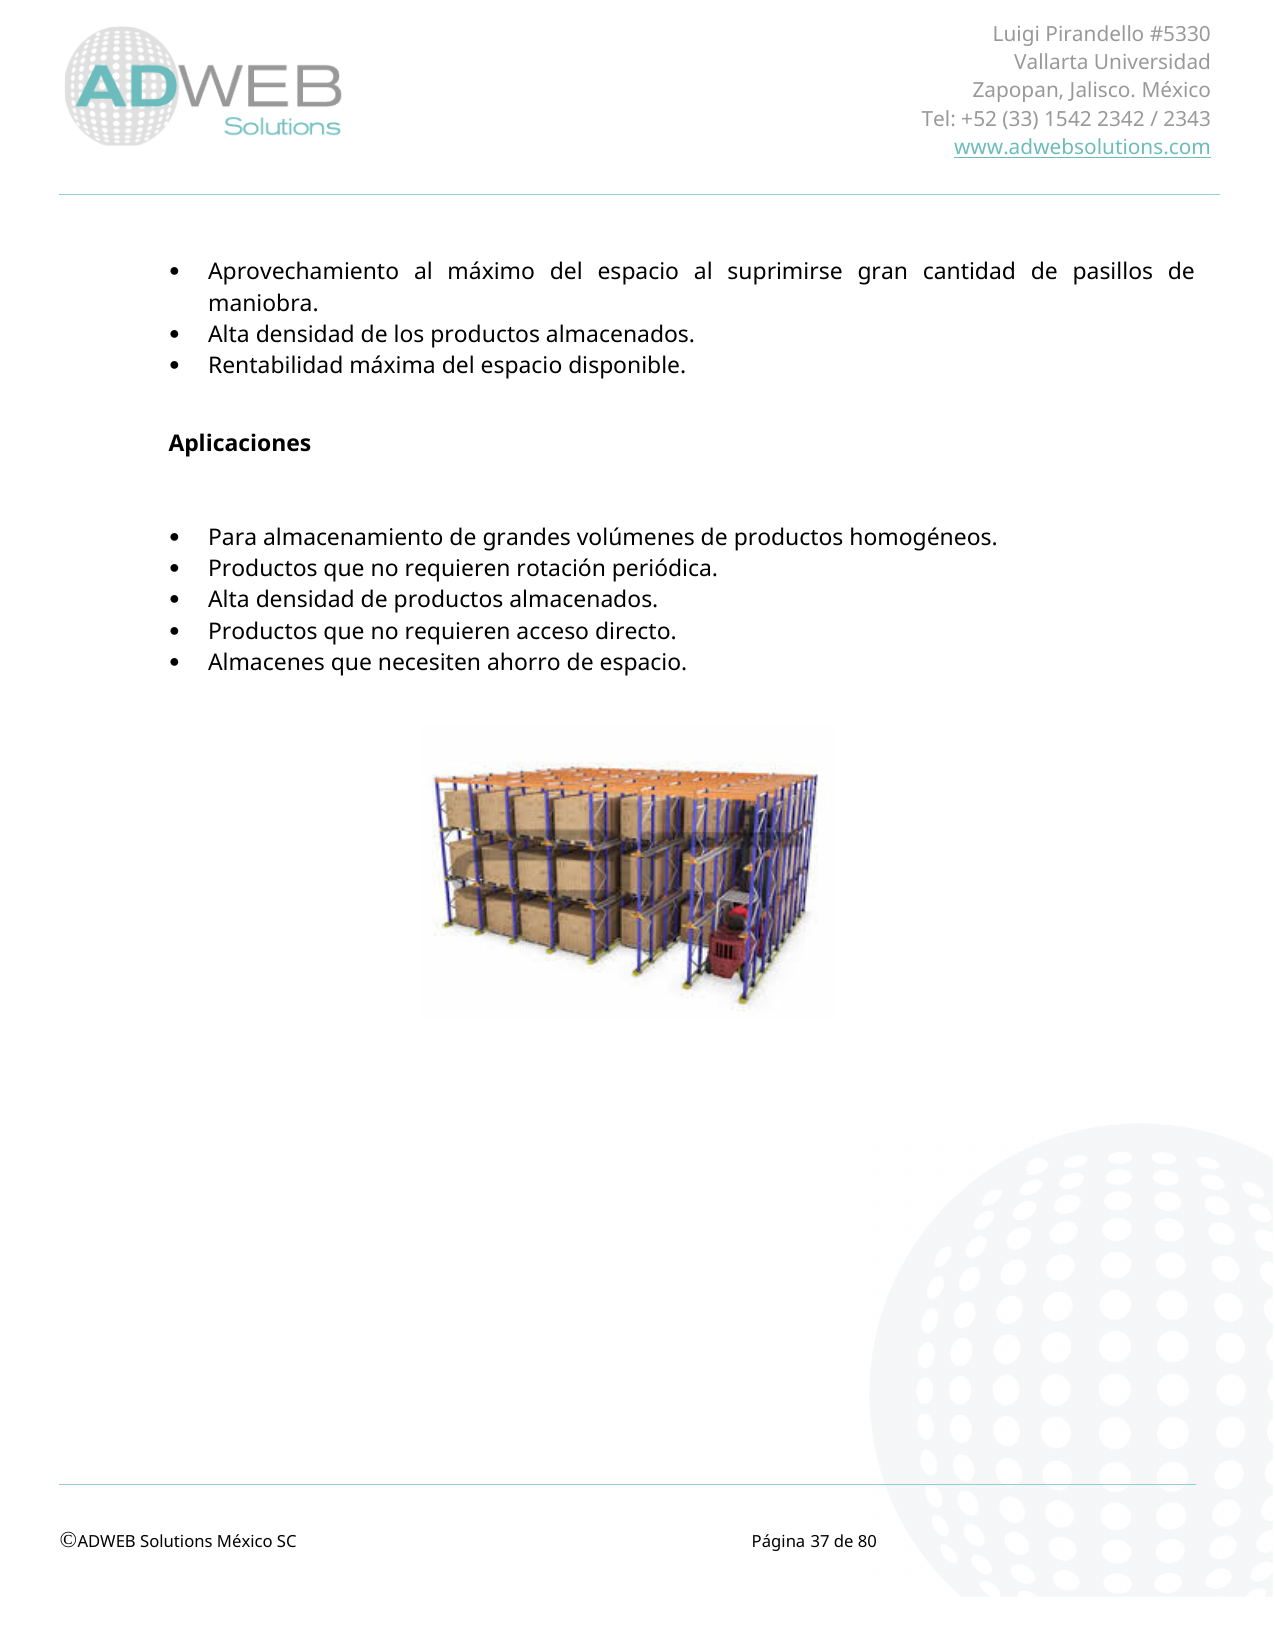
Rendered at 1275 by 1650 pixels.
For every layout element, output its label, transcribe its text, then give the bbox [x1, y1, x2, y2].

list Para almacenamiento de grandes volúmenes de productos homogéneos. [170, 521, 1196, 552]
list Alta densidad de productos almacenados. [170, 583, 1196, 615]
list Aprovechamiento al máximo del espacio al suprimirse gran cantidad de pasillos de maniobra. [170, 255, 1196, 318]
list Productos que no requieren rotación periódica. [170, 552, 1196, 583]
list Almacenes que necesiten ahorro de espacio. [170, 646, 1196, 677]
list Alta densidad de los productos almacenados. [170, 318, 1196, 349]
text Aplicaciones [94, 427, 1196, 458]
list Rentabilidad máxima del espacio disponible. [170, 349, 1196, 380]
picture [64, 26, 348, 145]
picture [420, 725, 835, 1019]
picture [869, 1123, 1273, 1597]
list Productos que no requieren acceso directo. [170, 615, 1196, 646]
